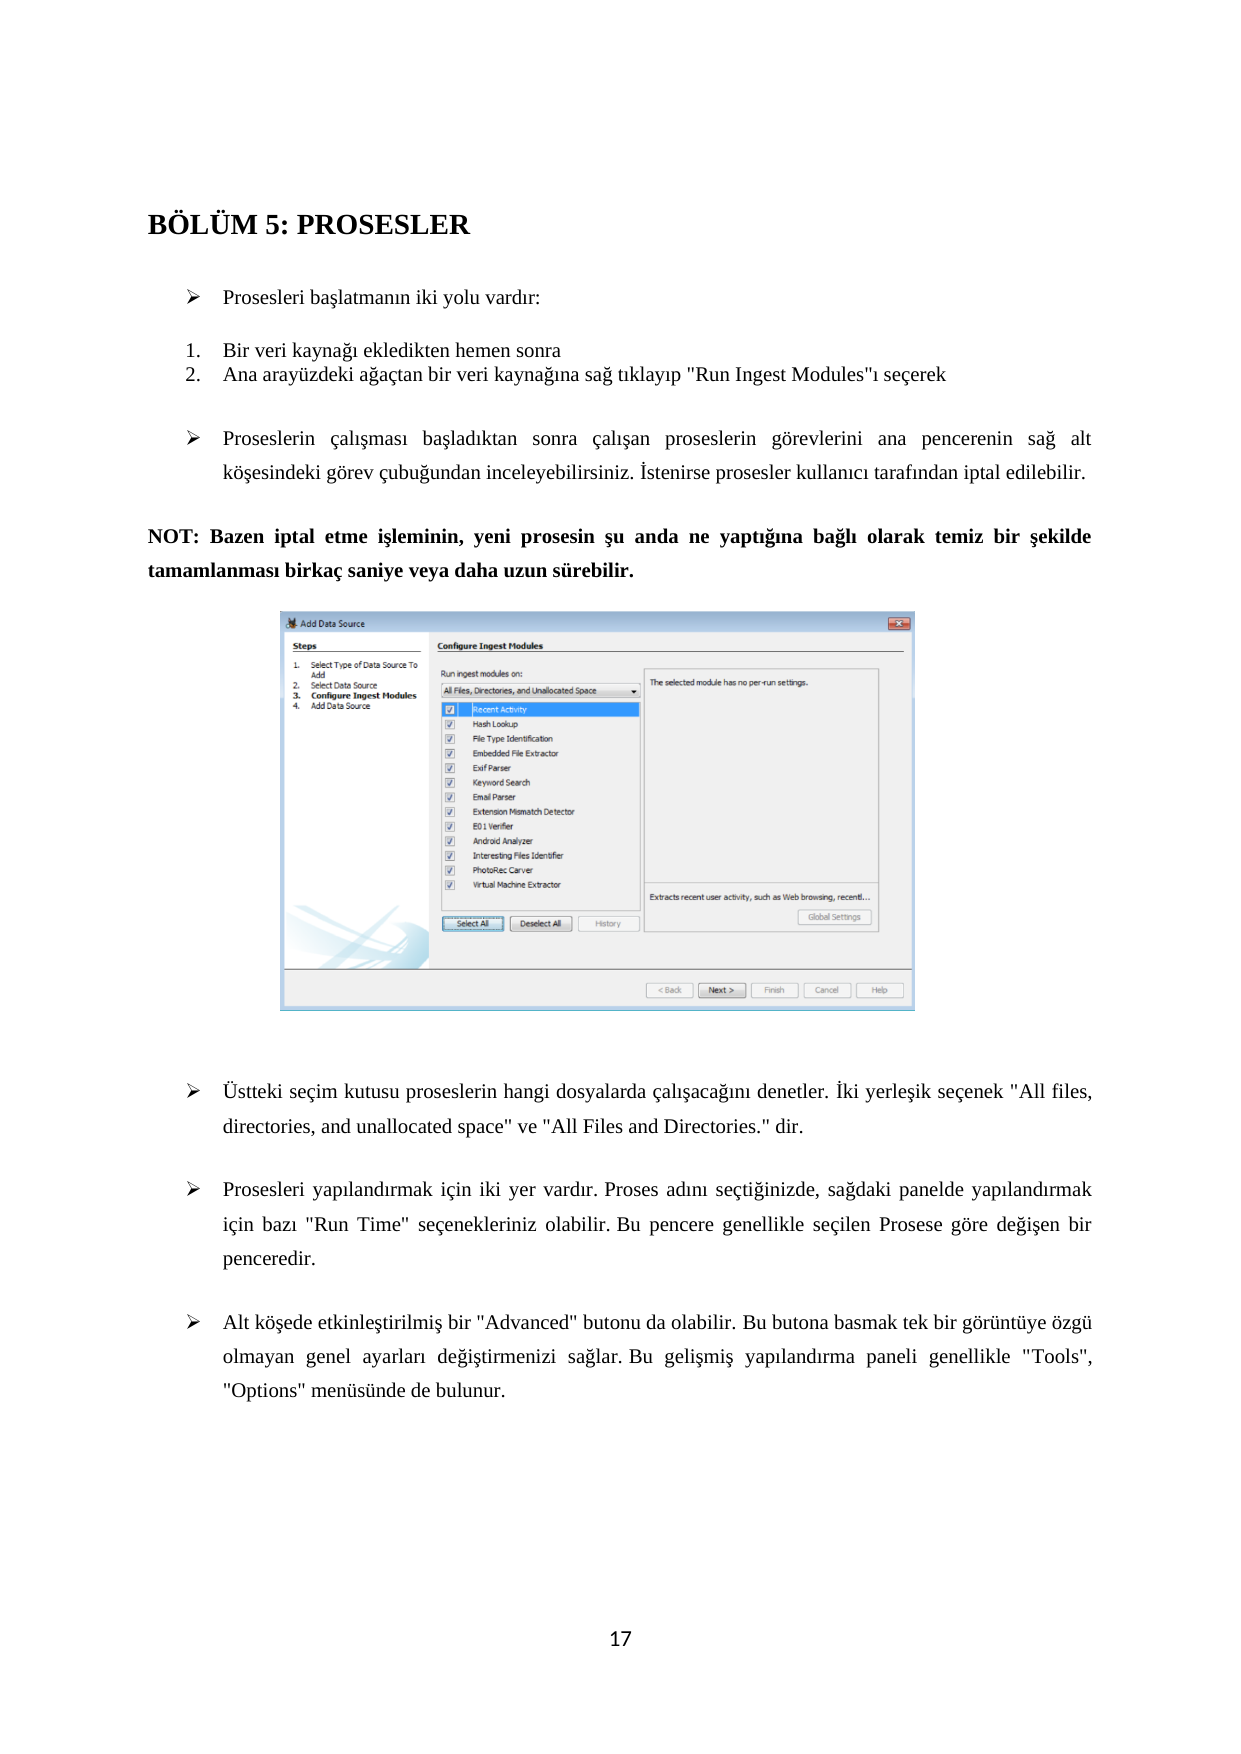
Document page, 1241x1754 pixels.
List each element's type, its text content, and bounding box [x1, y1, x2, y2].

picture [280, 611, 915, 1011]
list Bir veri kaynağı ekledikten hemen sonra [185, 338, 1093, 362]
list Üstteki seçim kutusu proseslerin hangi dosyalarda çalışacağını denetler. İki yerleşik seçenek "All files, directories, and unallocated space" ve "All Files and Directories." dir. [185, 1069, 1093, 1138]
list Alt köşede etkinleştirilmiş bir "Advanced" butonu da olabilir. Bu butona basmak tek bir görüntüye özgü olmayan genel ayarları değiştirmenizi sağlar. Bu gelişmiş yapılandırma paneli genellikle "Tools", "Options" menüsünde de bulunur. [185, 1299, 1093, 1402]
text NOT: Bazen iptal etme işleminin, yeni prosesin şu anda ne yaptığına bağlı olarak temiz bir şekilde tamamlanması birkaç saniye veya daha uzun sürebilir. [148, 513, 1093, 582]
list Prosesleri başlatmanın iki yolu vardır: [185, 275, 1093, 309]
text BÖLÜM 5: PROSESLER [148, 207, 1093, 241]
list Prosesleri yapılandırmak için iki yer vardır. Proses adını seçtiğinizde, sağdaki panelde yapılandırmak için bazı "Run Time" seçenekleriniz olabilir. Bu pencere genellikle seçilen Prosese göre değişen bir penceredir. [185, 1167, 1093, 1270]
list Ana arayüzdeki ağaçtan bir veri kaynağına sağ tıklayıp "Run Ingest Modules"ı seçerek [864, 362, 1093, 386]
list Proseslerin çalışması başladıktan sonra çalışan proseslerin görevlerini ana pencerenin sağ alt köşesindeki görev çubuğundan inceleyebilirsiniz. İstenirse prosesler kullanıcı tarafından iptal edilebilir. [185, 416, 1093, 484]
list Ana arayüzdeki ağaçtan bir veri kaynağına sağ tıklayıp "Run Ingest Modules"ı seçerek [185, 362, 695, 386]
